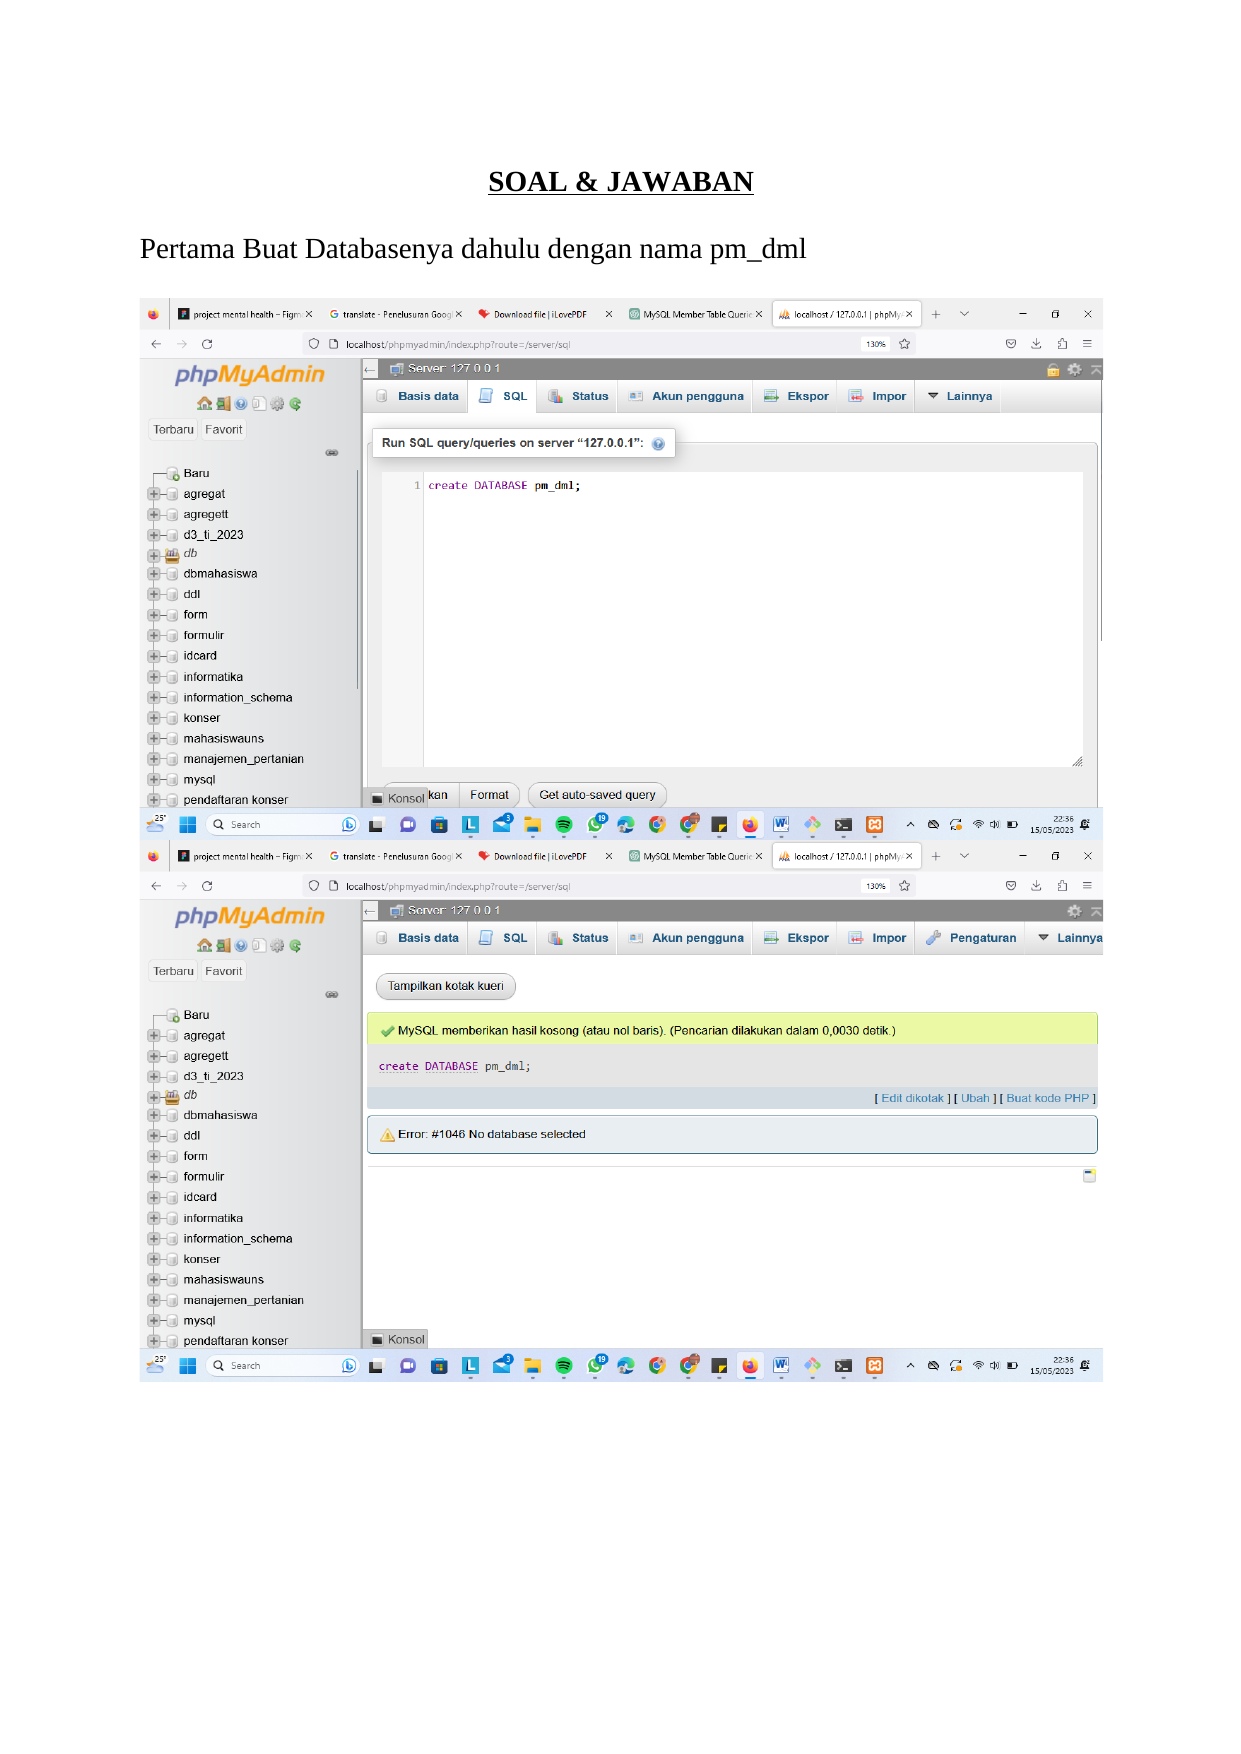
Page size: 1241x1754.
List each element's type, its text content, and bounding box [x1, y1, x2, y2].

subtitle Pertama Buat Databasenya dahulu dengan nama pm_dml [139, 232, 910, 265]
subtitle SOAL & JAWABAN [332, 164, 910, 198]
picture [139, 298, 1104, 1382]
